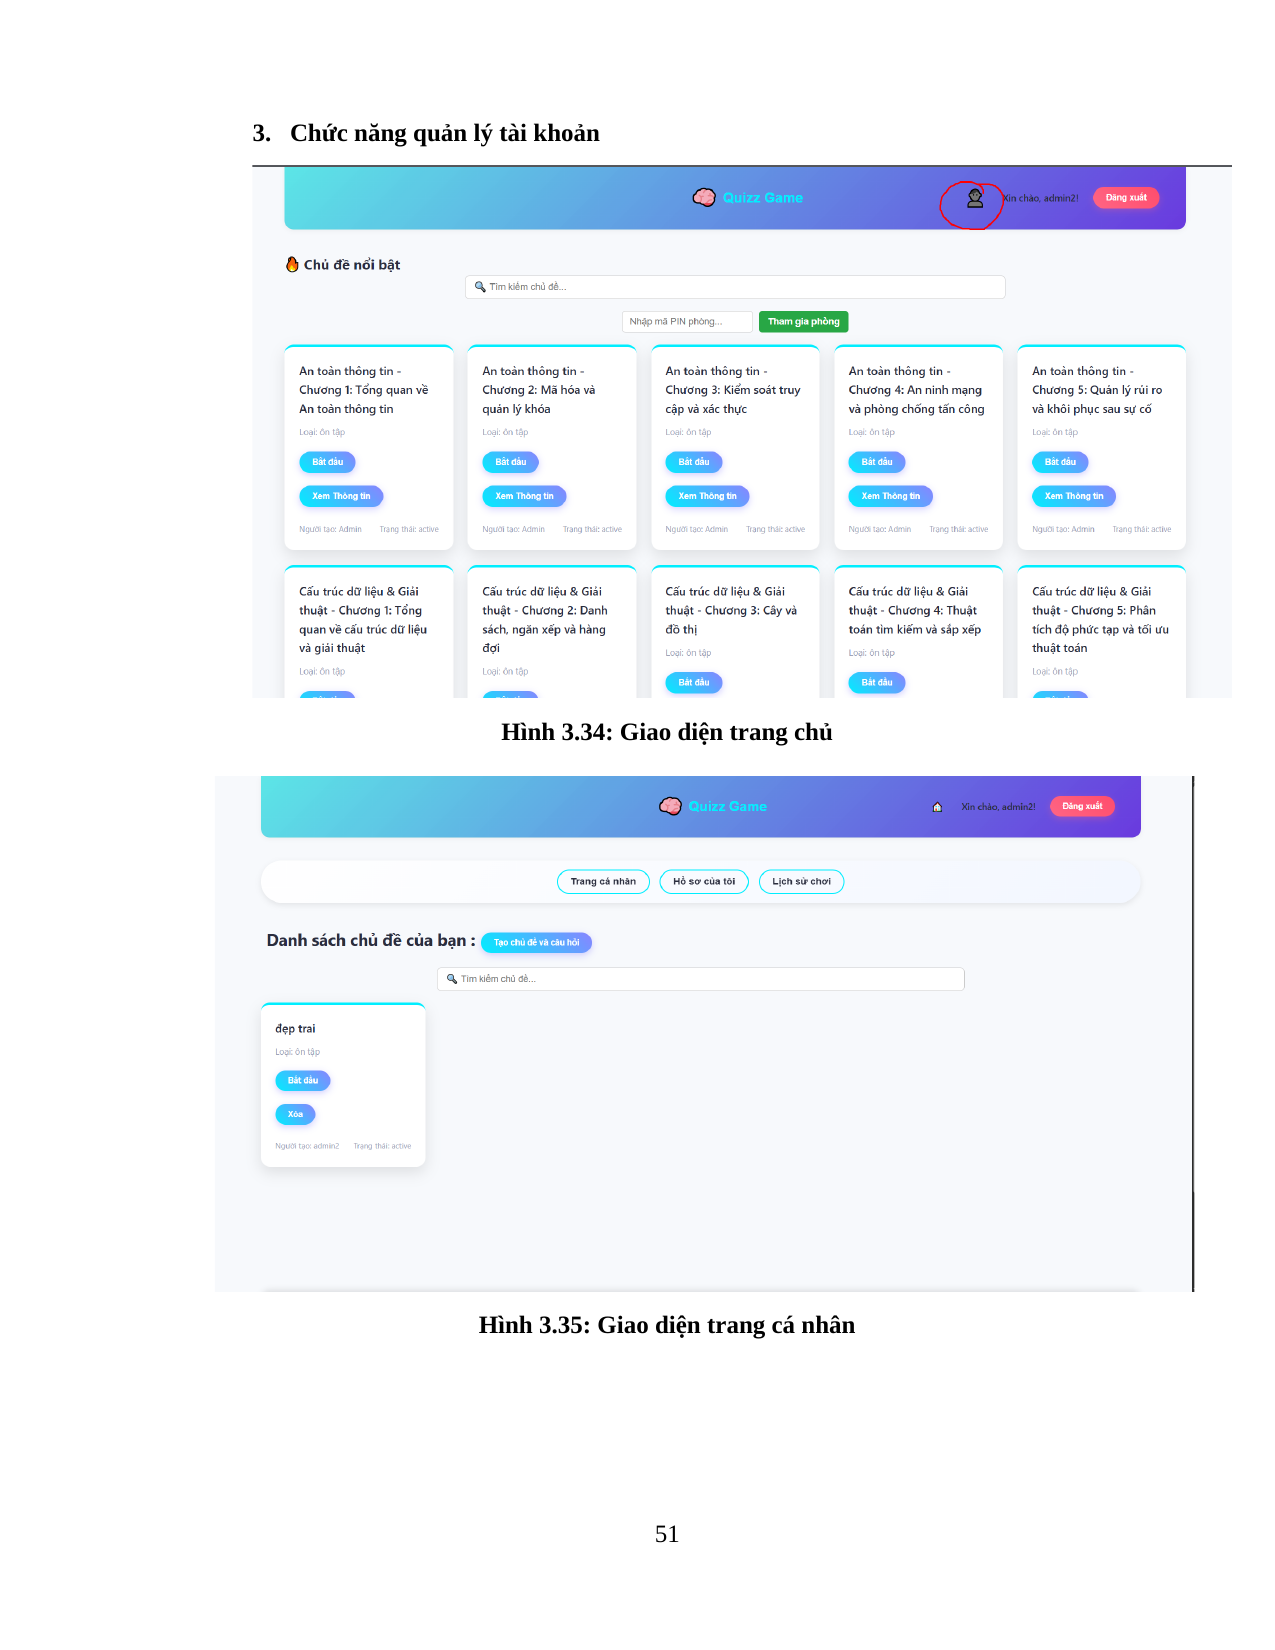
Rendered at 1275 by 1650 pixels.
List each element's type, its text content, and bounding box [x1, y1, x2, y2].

picture [252, 165, 1232, 698]
picture [214, 776, 1195, 1292]
text Hình 3.35: Giao diện trang cá nhân [177, 1310, 1157, 1339]
list Chức năng quản lý tài khoản [252, 118, 1157, 147]
text Hình 3.34: Giao diện trang chủ [177, 717, 1157, 746]
